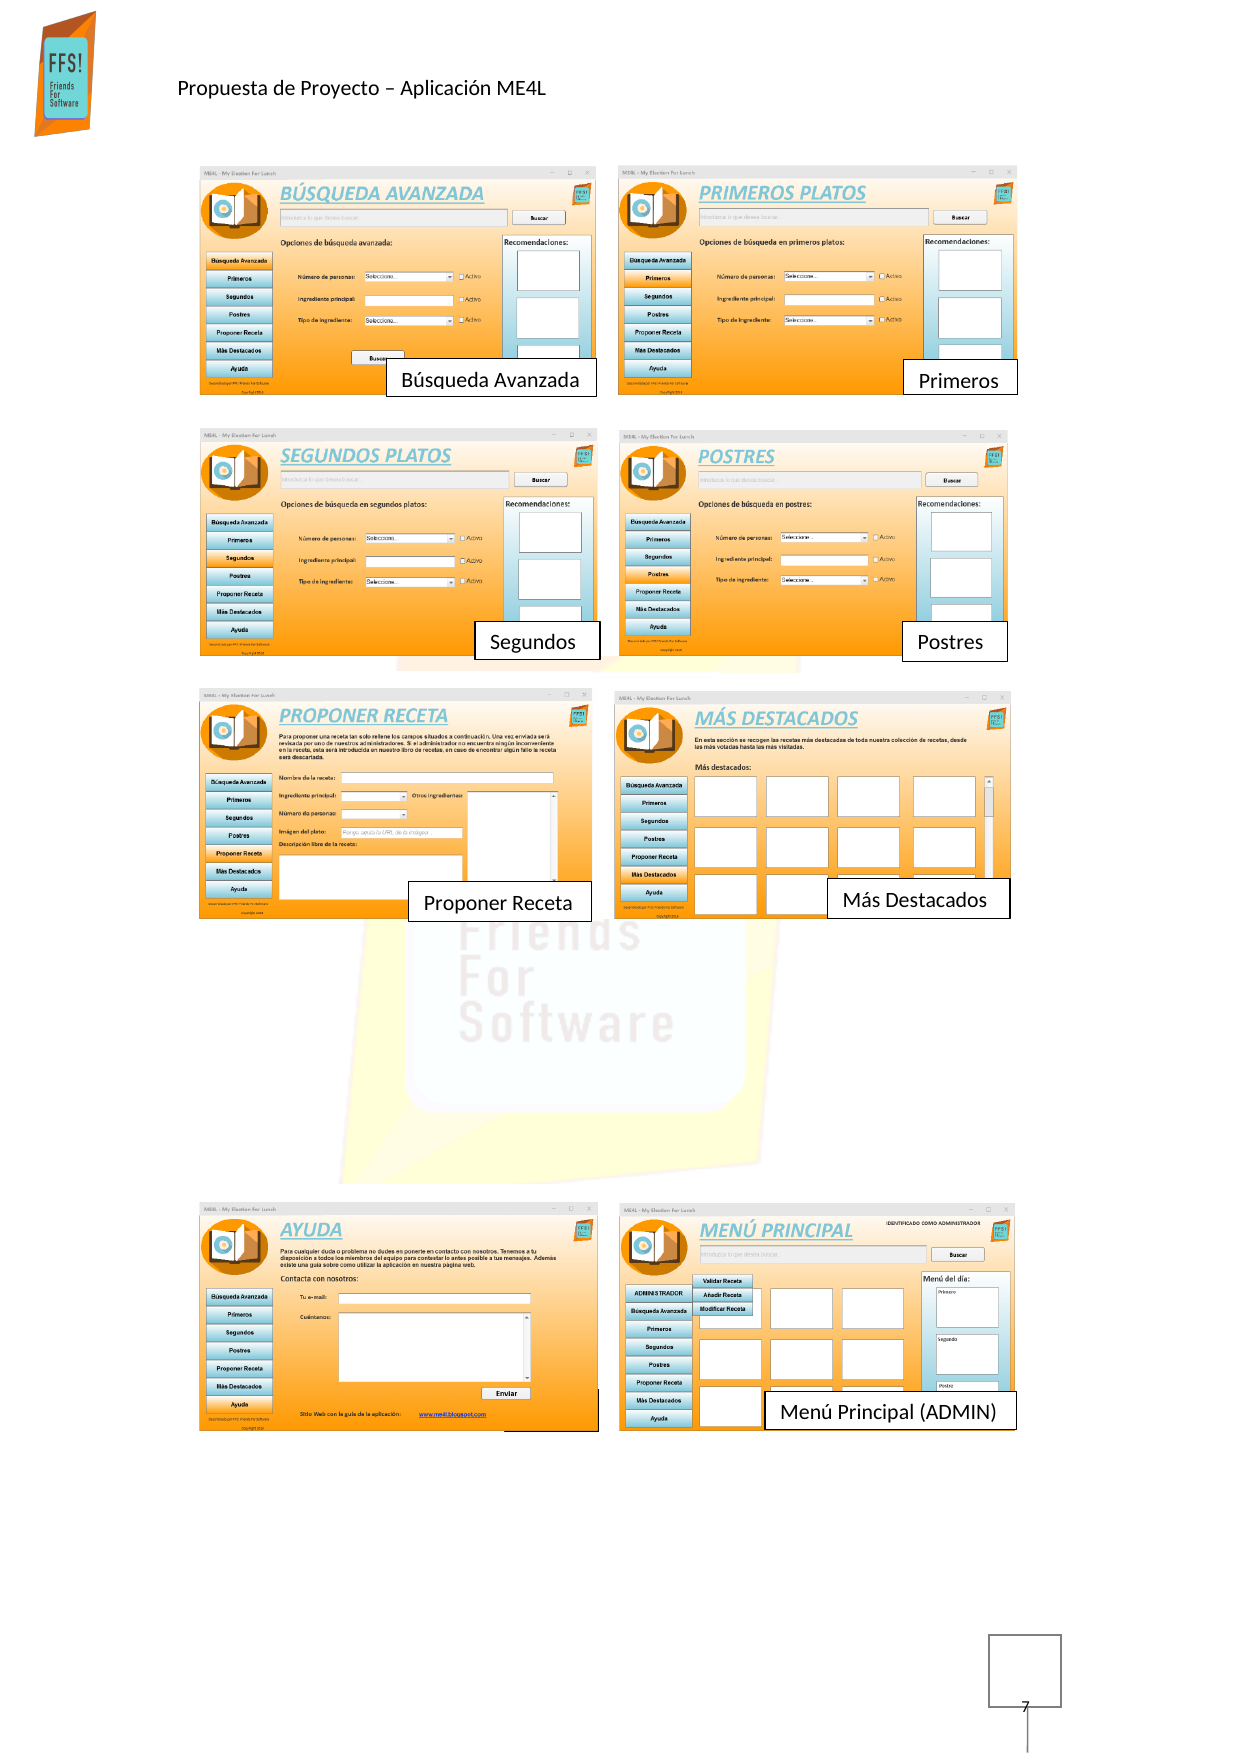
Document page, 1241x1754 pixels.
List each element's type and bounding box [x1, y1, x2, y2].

picture [177, 410, 1008, 656]
picture [177, 1184, 1015, 1431]
picture [177, 671, 1011, 919]
picture [177, 147, 1018, 395]
picture [5, 1, 125, 153]
